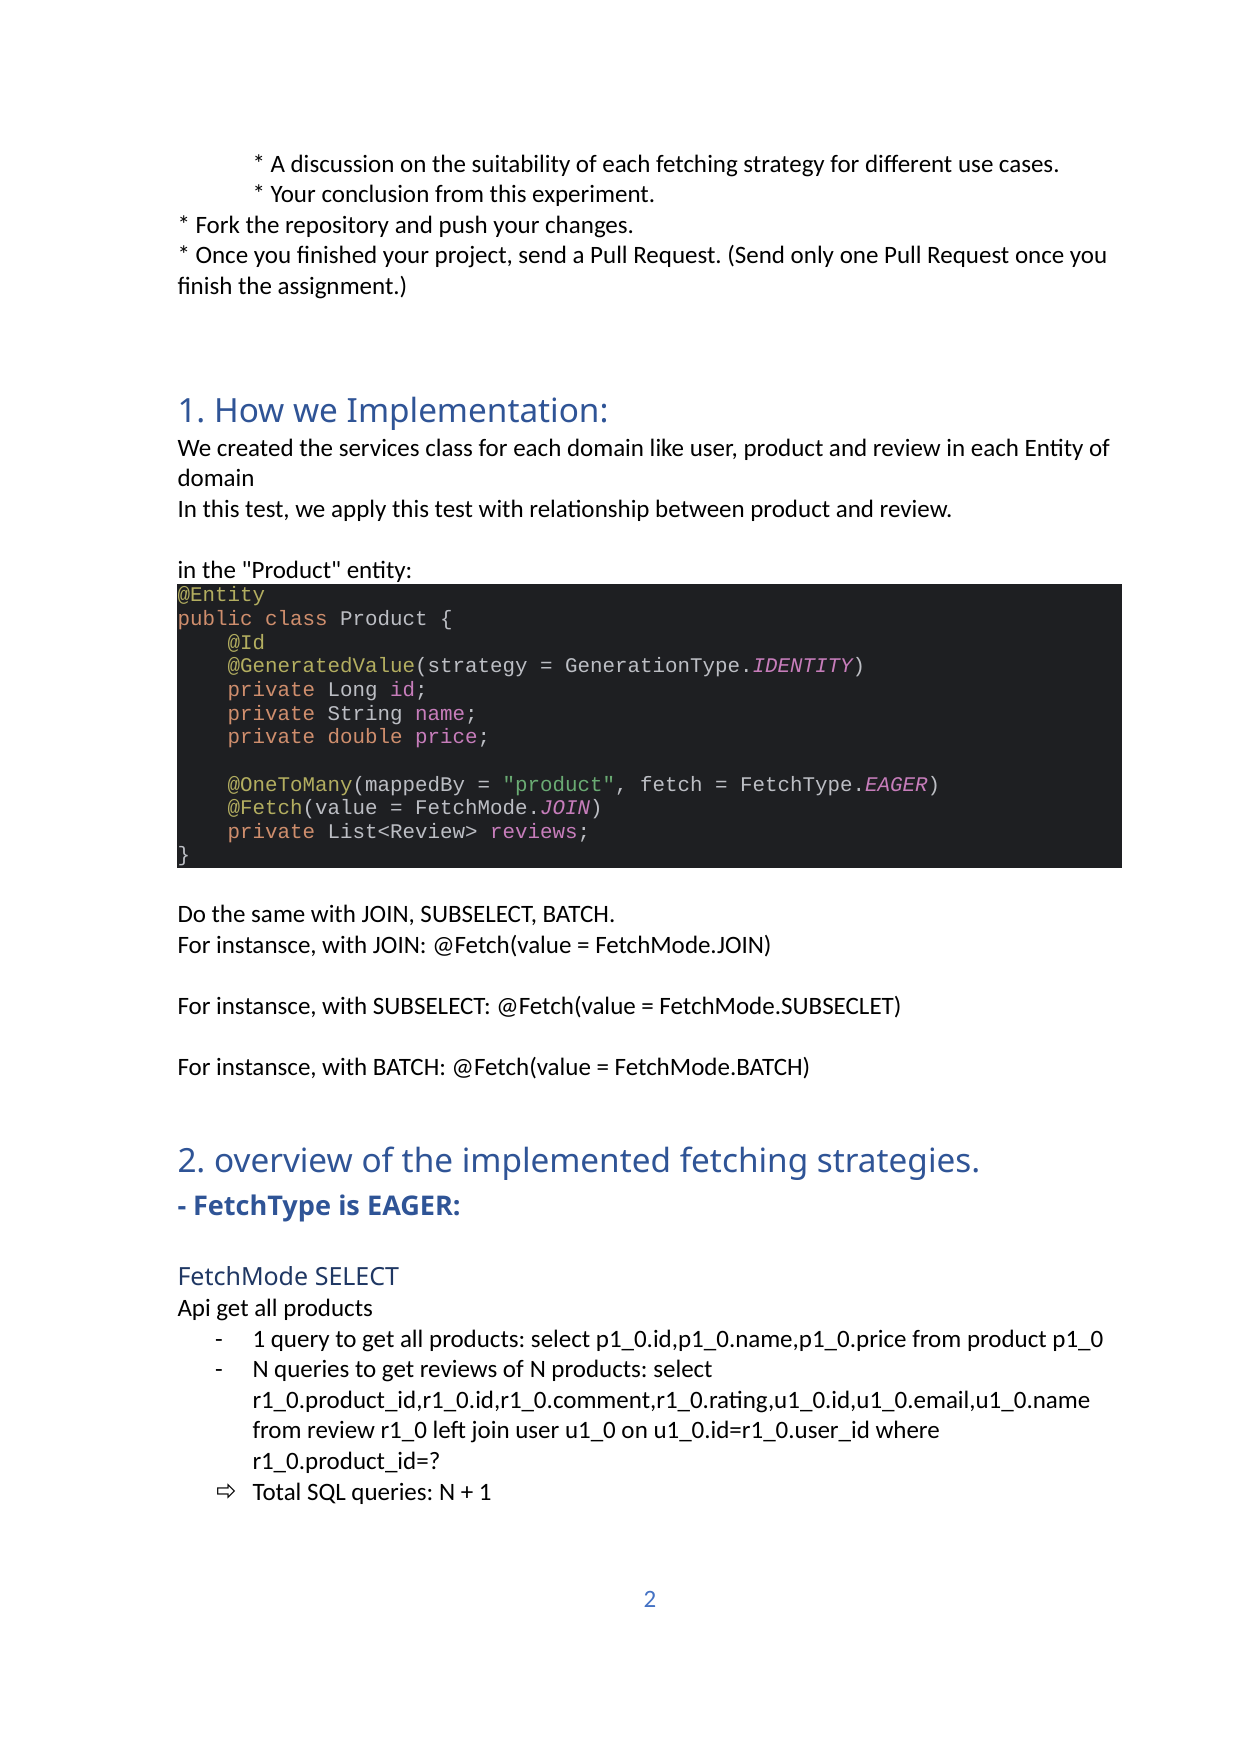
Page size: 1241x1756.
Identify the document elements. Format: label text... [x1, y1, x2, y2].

text For instansce, with SUBSELECT: @Fetch(value = FetchMode.SUBSECLET) [177, 990, 1122, 1021]
text We created the services class for each domain like user, product and review in each Entity of domain [177, 432, 1122, 493]
text For instansce, with JOIN: @Fetch(value = FetchMode.JOIN) [177, 929, 1122, 960]
subtitle 2. overview of the implemented fetching strategies. [177, 1137, 1122, 1183]
text in the "Product" entity: [177, 554, 1122, 584]
subtitle FetchMode SELECT [177, 1258, 1122, 1292]
subtitle 1. How we Implementation: [177, 386, 1122, 432]
text Api get all products [177, 1292, 1122, 1323]
text * Once you finished your project, send a Pull Request. (Send only one Pull Request once you finish the assignment.) [177, 239, 1122, 300]
text * Fork the repository and push your changes. [177, 209, 1122, 239]
list Total SQL queries: N + 1 [215, 1476, 1122, 1506]
text Do the same with JOIN, SUBSELECT, BATCH. [177, 899, 1122, 929]
list 1 query to get all products: select p1_0.id,p1_0.name,p1_0.price from product p1_0 [215, 1323, 1122, 1353]
text For instansce, with BATCH: @Fetch(value = FetchMode.BATCH) [177, 1051, 1122, 1082]
text In this test, we apply this test with relationship between product and review. [177, 493, 1122, 523]
list N queries to get reviews of N products: select r1_0.product_id,r1_0.id,r1_0.comment,r1_0.rating,u1_0.id,u1_0.email,u1_0.name from review r1_0 left join user u1_0 on u1_0.id=r1_0.user_id where r1_0.product_id=? [215, 1353, 1122, 1476]
text * Your conclusion from this experiment. [177, 178, 1122, 209]
text @Entity public class Product { @Id @GeneratedValue(strategy = GenerationType.IDENTITY) private Long id; private String name; private double price; @OneToMany(mappedBy = "product", fetch = FetchType.EAGER) @Fetch(value = FetchMode.JOIN) private List<Review> reviews; } [177, 584, 1122, 868]
subtitle - FetchType is EAGER: [177, 1187, 1122, 1224]
text * A discussion on the suitability of each fetching strategy for different use cases. [177, 148, 1122, 178]
